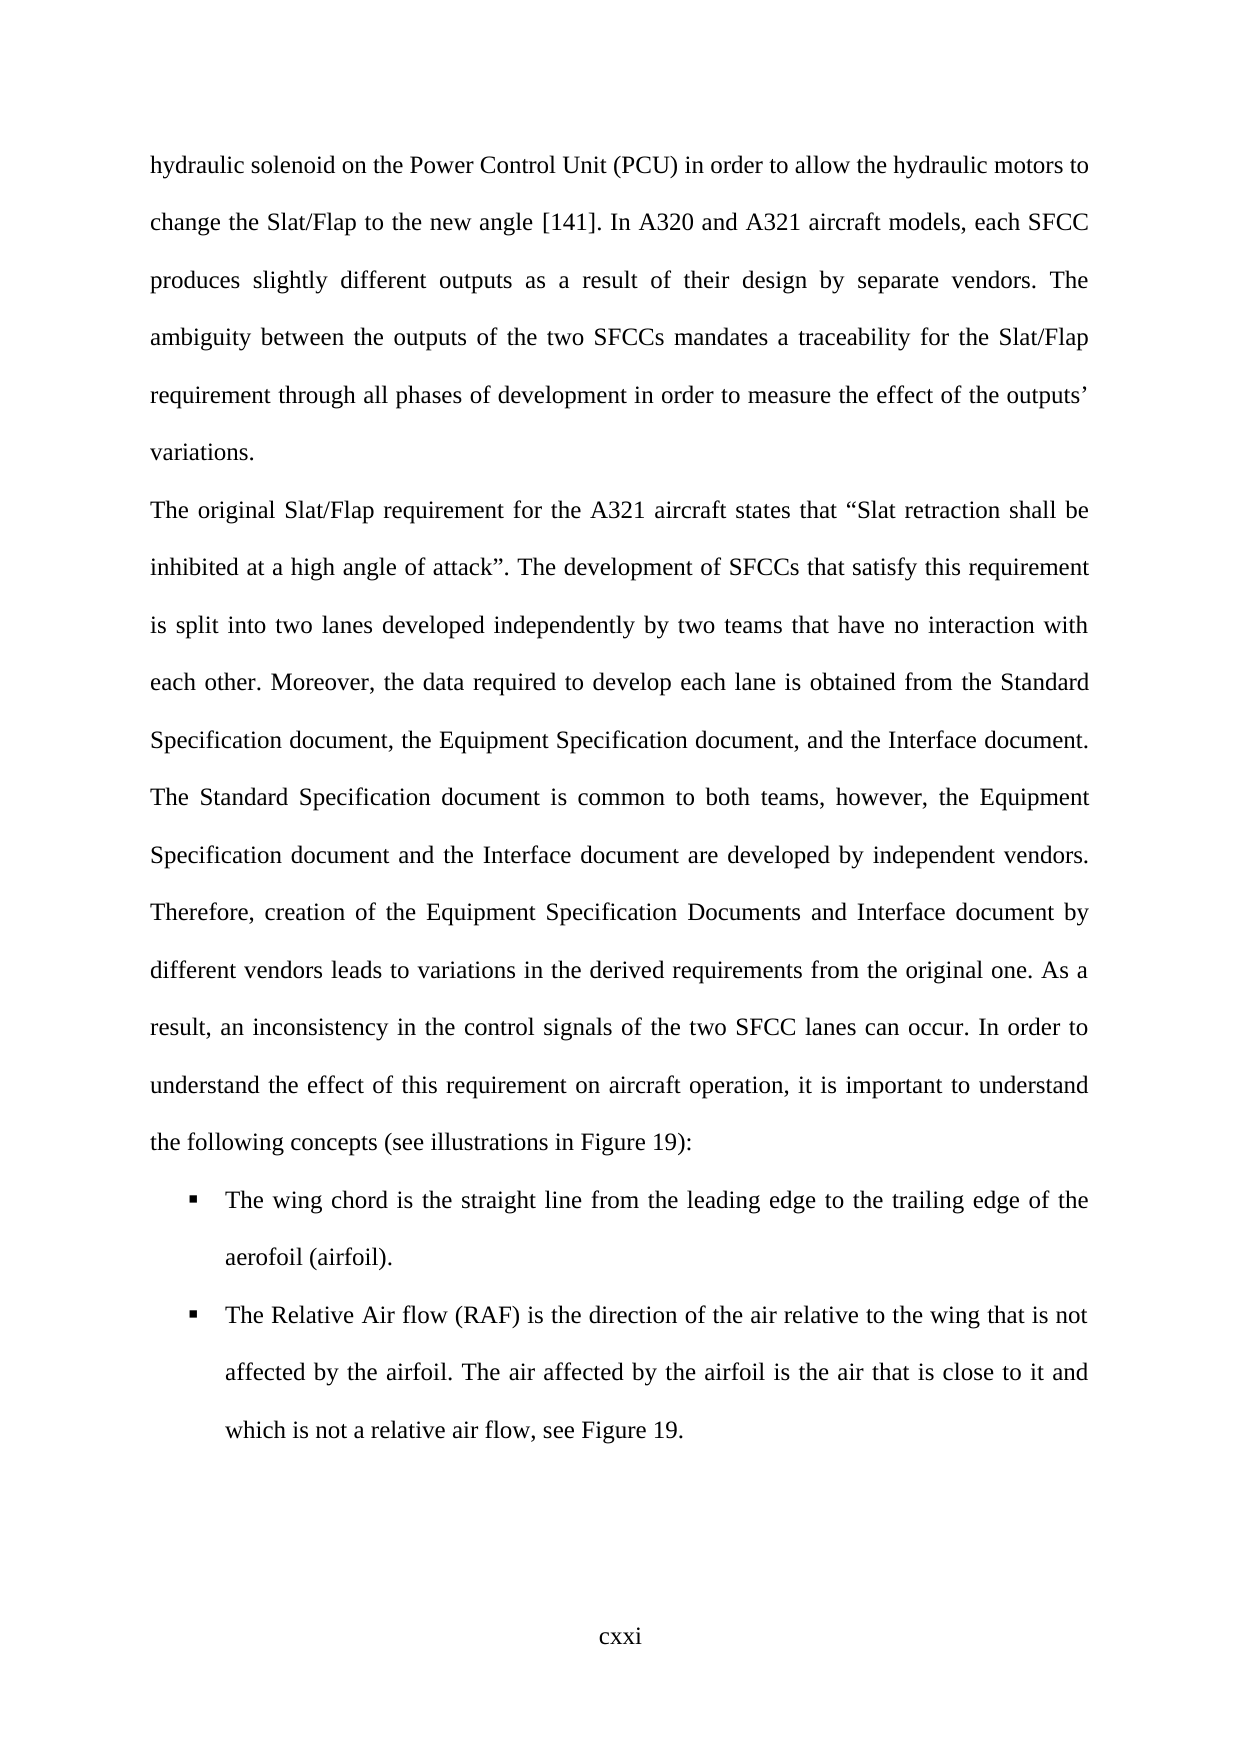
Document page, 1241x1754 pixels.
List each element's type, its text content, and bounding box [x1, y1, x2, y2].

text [150, 150, 1090, 466]
text The original Slat/Flap requirement for the A321 aircraft states that “Slat retraction shall be inhibited at a high angle of attack”. The development of SFCCs that satisfy this requirement is split into two lanes developed independently by two teams that have no interaction with each other. Moreover, the data required to develop each lane is obtained from the Standard Specification document, the Equipment Specification document, and the Interface document. The Standard Specification document is common to both teams, however, the Equipment Specification document and the Interface document are developed by independent vendors. Therefore, creation of the Equipment Specification Documents and Interface document by different vendors leads to variations in the derived requirements from the original one. As a result, an inconsistency in the control signals of the two SFCC lanes can occur. In order to understand the effect of this requirement on aircraft operation, it is important to understand the following concepts (see illustrations in ): [150, 495, 1090, 1156]
list The wing chord is the straight line from the leading edge to the trailing edge of the aerofoil (airfoil). [187, 1185, 1090, 1271]
list The Relative Air flow (RAF) is the direction of the air relative to the wing that is not affected by the airfoil. The air affected by the airfoil is the air that is close to it and which is not a relative air flow, see . [187, 1300, 1090, 1444]
